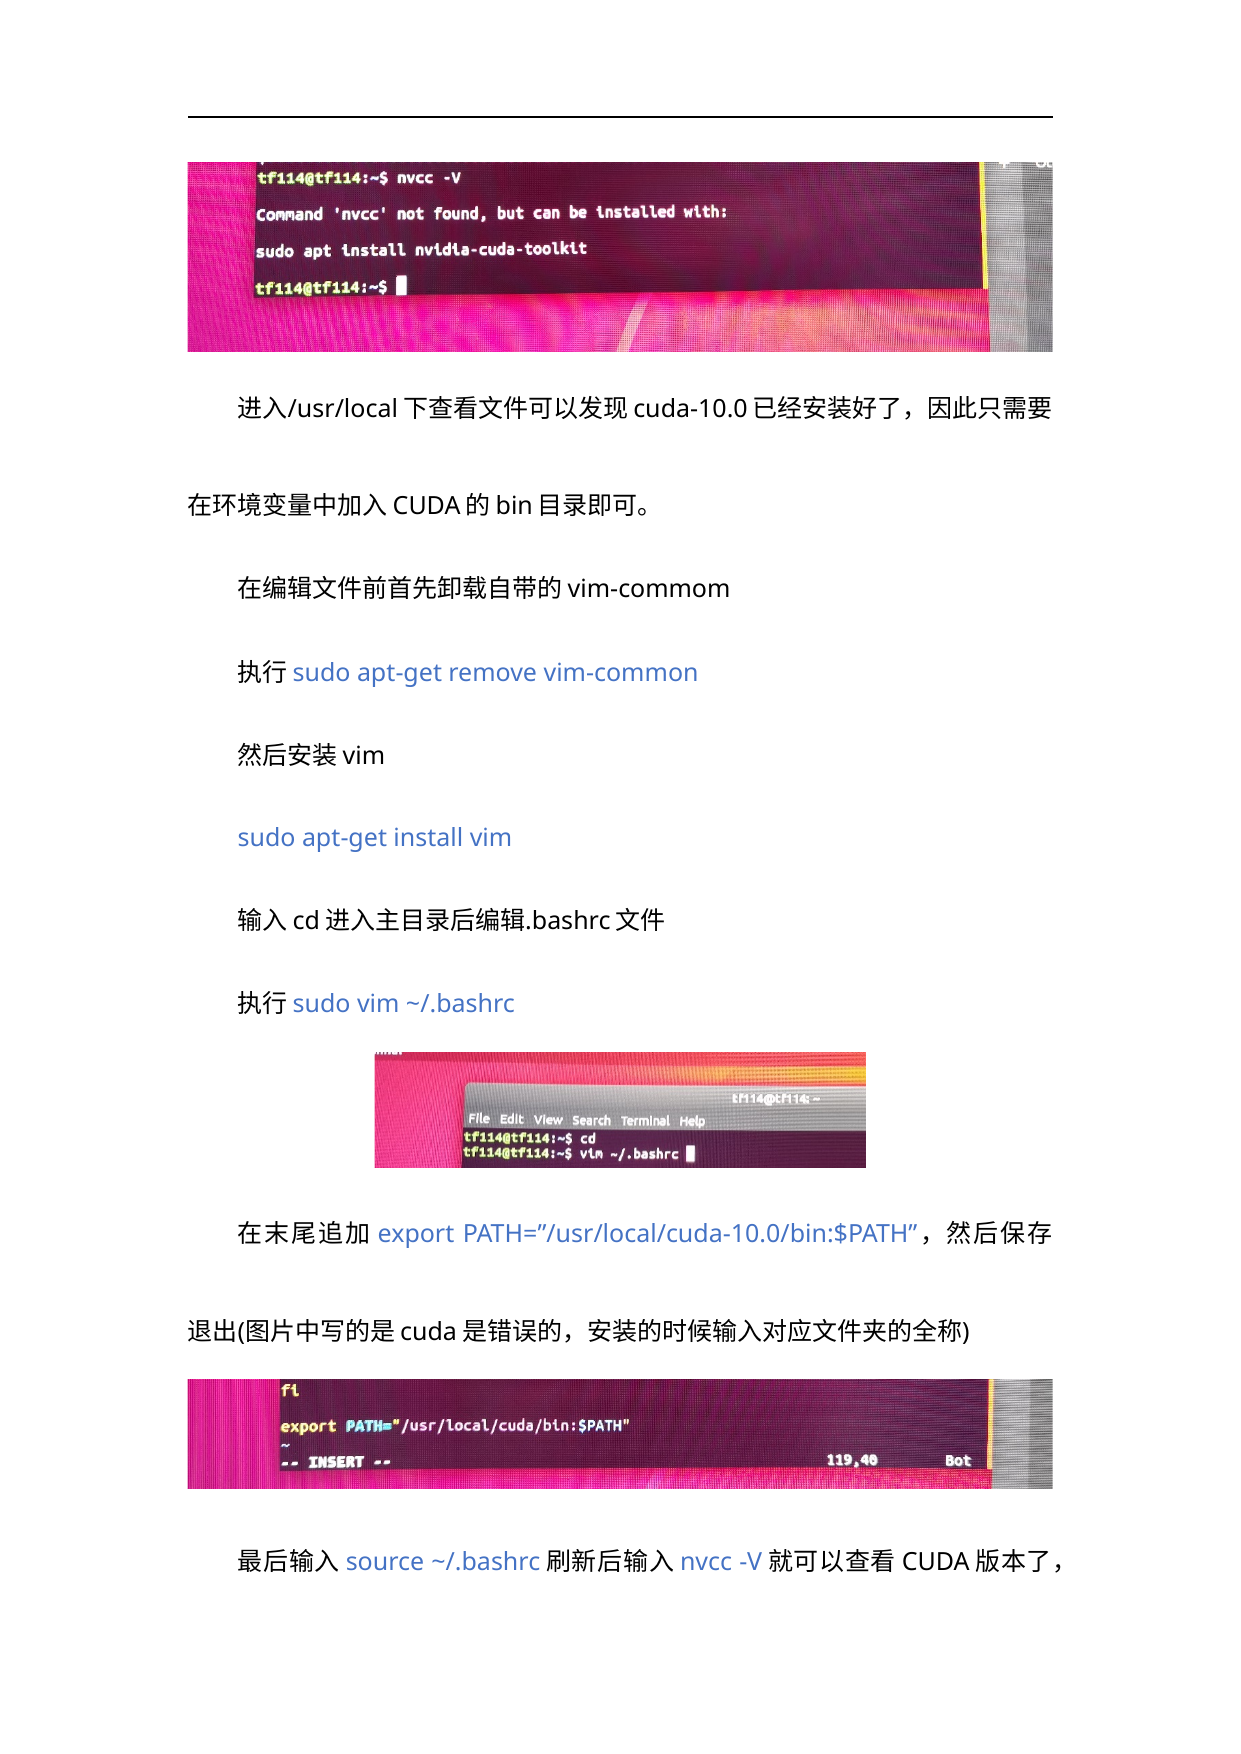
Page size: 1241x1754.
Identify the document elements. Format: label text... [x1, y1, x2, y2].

text 执行sudo apt-get remove vim-common [187, 638, 1053, 703]
text 在末尾追加export PATH=”/usr/local/cuda-10.0/bin:$PATH”，然后保存退出(图片中写的是cuda是错误的，安装的时候输入对应文件夹的全称) [187, 1199, 1053, 1362]
picture [187, 162, 1053, 352]
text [187, 1527, 1053, 1592]
text 进入/usr/local下查看文件可以发现cuda-10.0已经安装好了，因此只需要在环境变量中加入CUDA的bin目录即可。 [187, 374, 1053, 536]
picture [187, 1379, 1053, 1489]
picture [374, 1052, 866, 1168]
text 执行sudo vim ~/.bashrc [187, 969, 1053, 1034]
text 输入cd进入主目录后编辑.bashrc文件 [187, 886, 1053, 951]
text sudo apt-get install vim [187, 804, 1053, 869]
text 在编辑文件前首先卸载自带的vim-commom [187, 554, 1053, 619]
text 然后安装vim [187, 721, 1053, 786]
